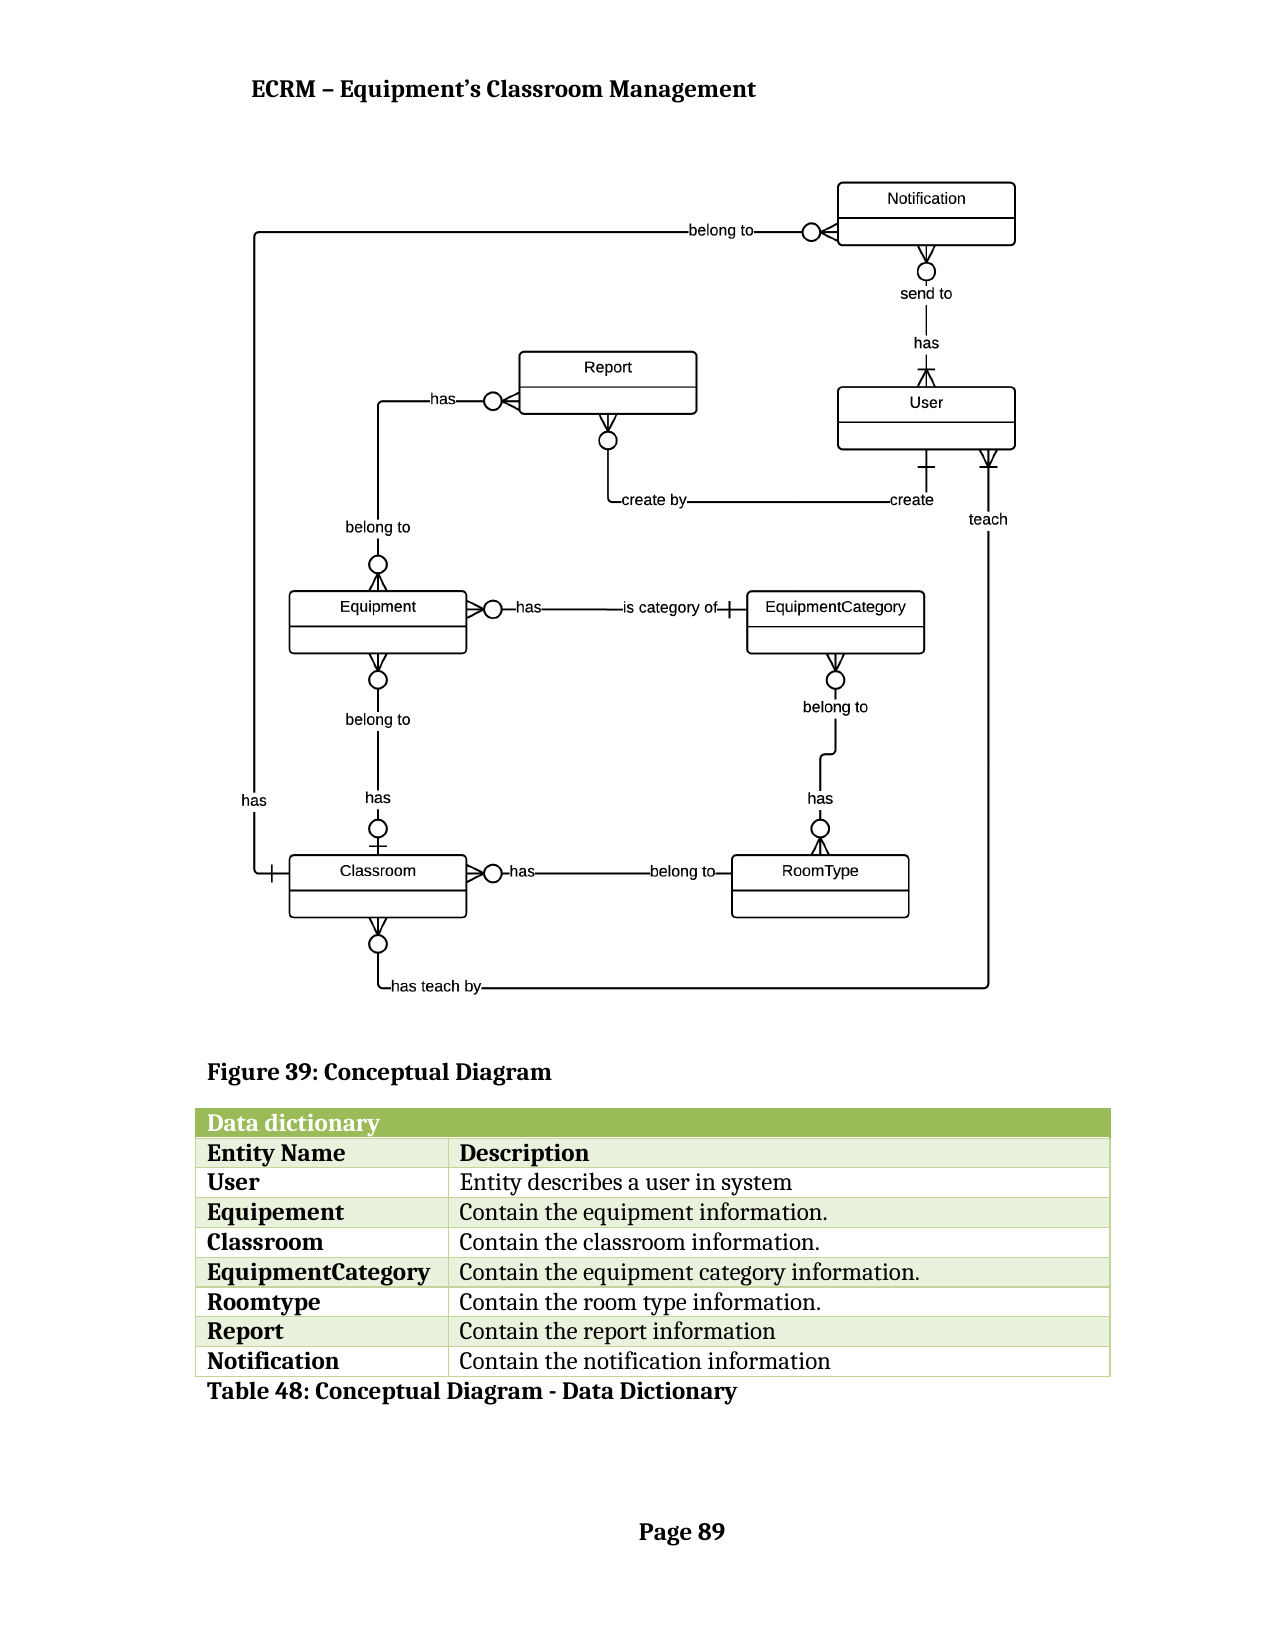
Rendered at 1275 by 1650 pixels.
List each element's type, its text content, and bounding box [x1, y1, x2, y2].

table_header Data dictionary [196, 1109, 1109, 1137]
table_cell EquipmentCategory [196, 1258, 448, 1286]
table_cell Contain the classroom information. [449, 1228, 1109, 1257]
table_cell Notification [196, 1347, 448, 1376]
table_cell Contain the report information [449, 1317, 1109, 1346]
table_cell Entity Name [196, 1139, 448, 1167]
table_cell Contain the room type information. [449, 1288, 1109, 1316]
table_cell Equipement [196, 1198, 448, 1227]
table_cell Contain the equipment category information. [449, 1258, 1109, 1286]
table_cell Contain the notification information [449, 1347, 1109, 1376]
table_cell Entity describes a user in system [449, 1168, 1109, 1197]
picture [206, 147, 1051, 1033]
table_cell Contain the equipment information. [449, 1198, 1109, 1227]
table_cell Classroom [196, 1228, 448, 1257]
table_cell Report [196, 1317, 448, 1346]
table_cell Description [449, 1139, 1109, 1167]
table_cell Roomtype [196, 1288, 448, 1316]
table_cell User [196, 1168, 448, 1197]
